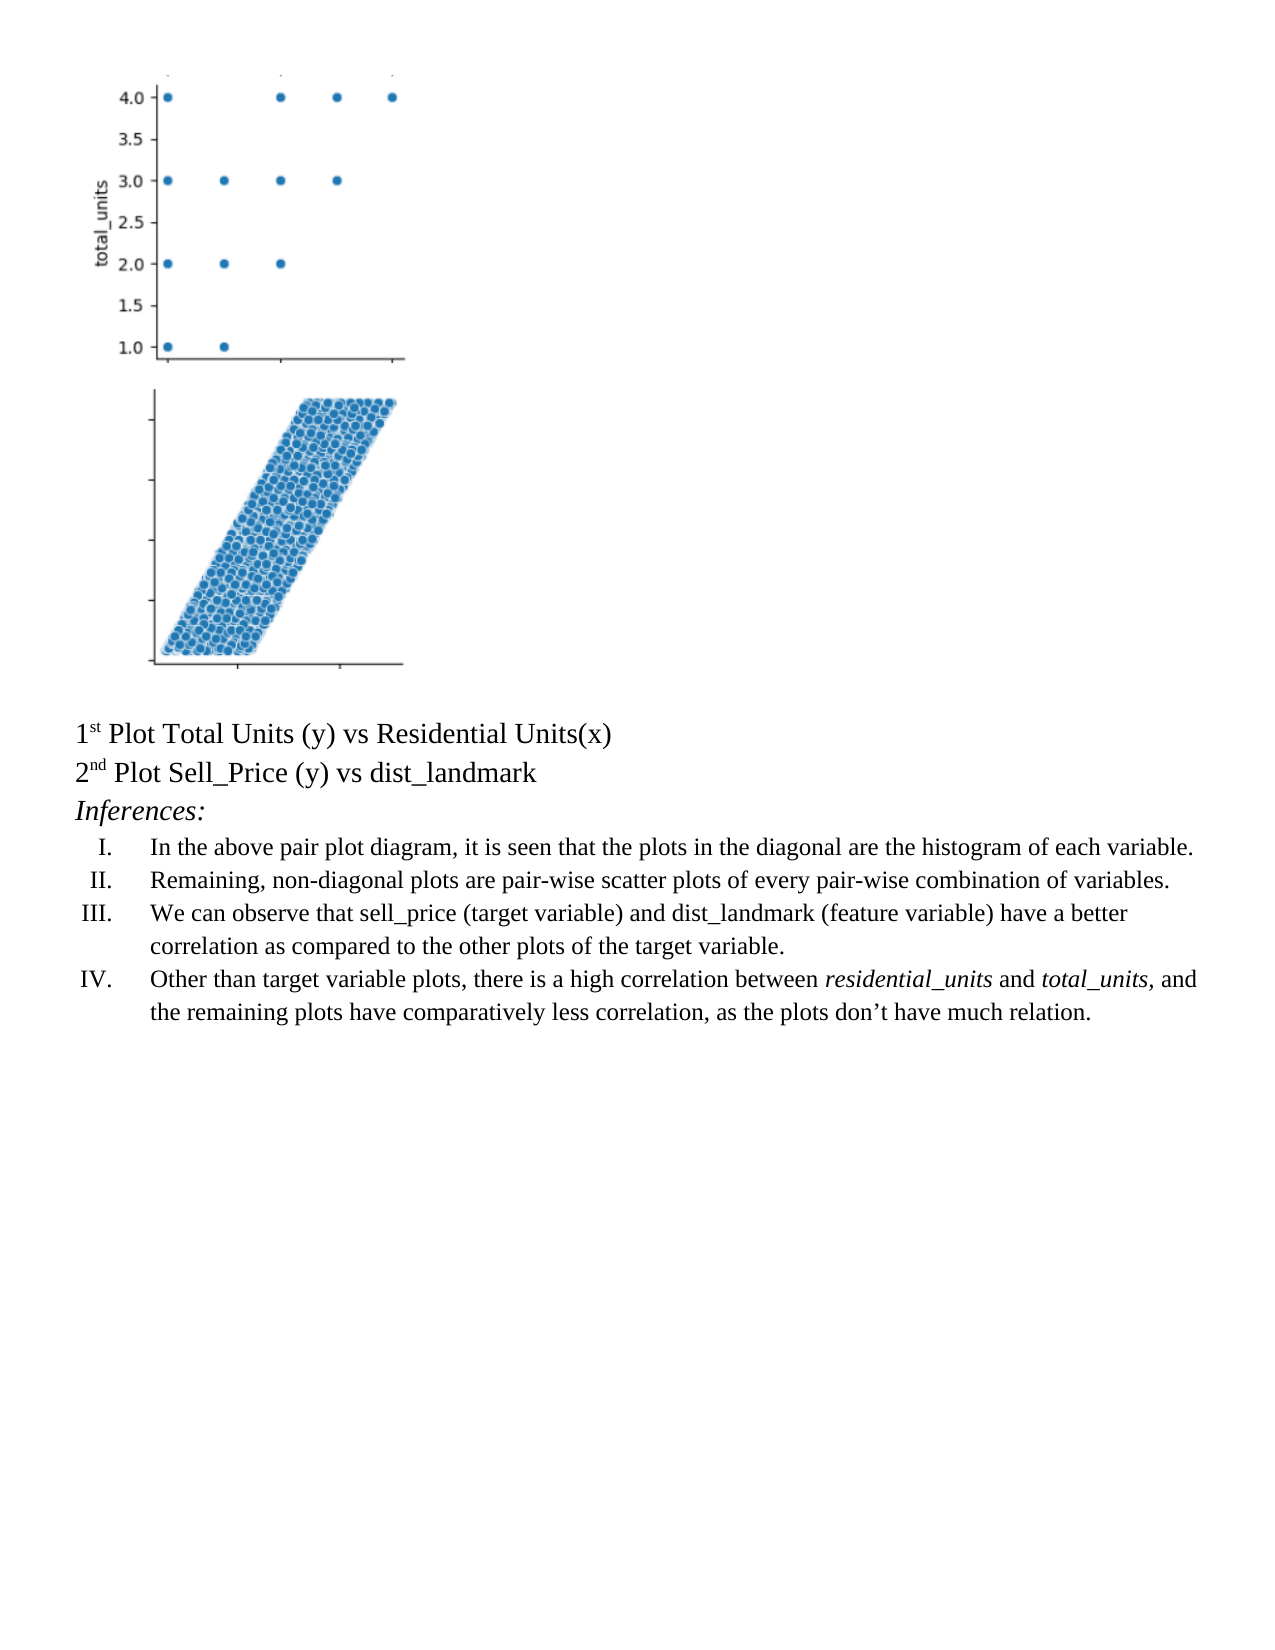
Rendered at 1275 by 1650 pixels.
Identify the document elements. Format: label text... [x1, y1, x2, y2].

list 1st Plot Total Units (y) vs Residential Units(x) [75, 716, 1200, 750]
picture [138, 383, 423, 669]
list Other than target variable plots, there is a high correlation between residential_units and total_units, and the remaining plots have comparatively less correlation, as the plots don’t have much relation. [112, 964, 1200, 1026]
list Inferences: [75, 793, 1200, 827]
list We can observe that sell_price (target variable) and dist_landmark (feature variable) have a better correlation as compared to the other plots of the target variable. [112, 898, 1200, 960]
picture [75, 75, 423, 363]
list 2nd Plot Sell_Price (y) vs dist_landmark [75, 755, 1200, 788]
list In the above pair plot diagram, it is seen that the plots in the diagonal are the histogram of each variable. [112, 832, 1200, 861]
list Remaining, non-diagonal plots are pair-wise scatter plots of every pair-wise combination of variables. [112, 865, 1200, 894]
